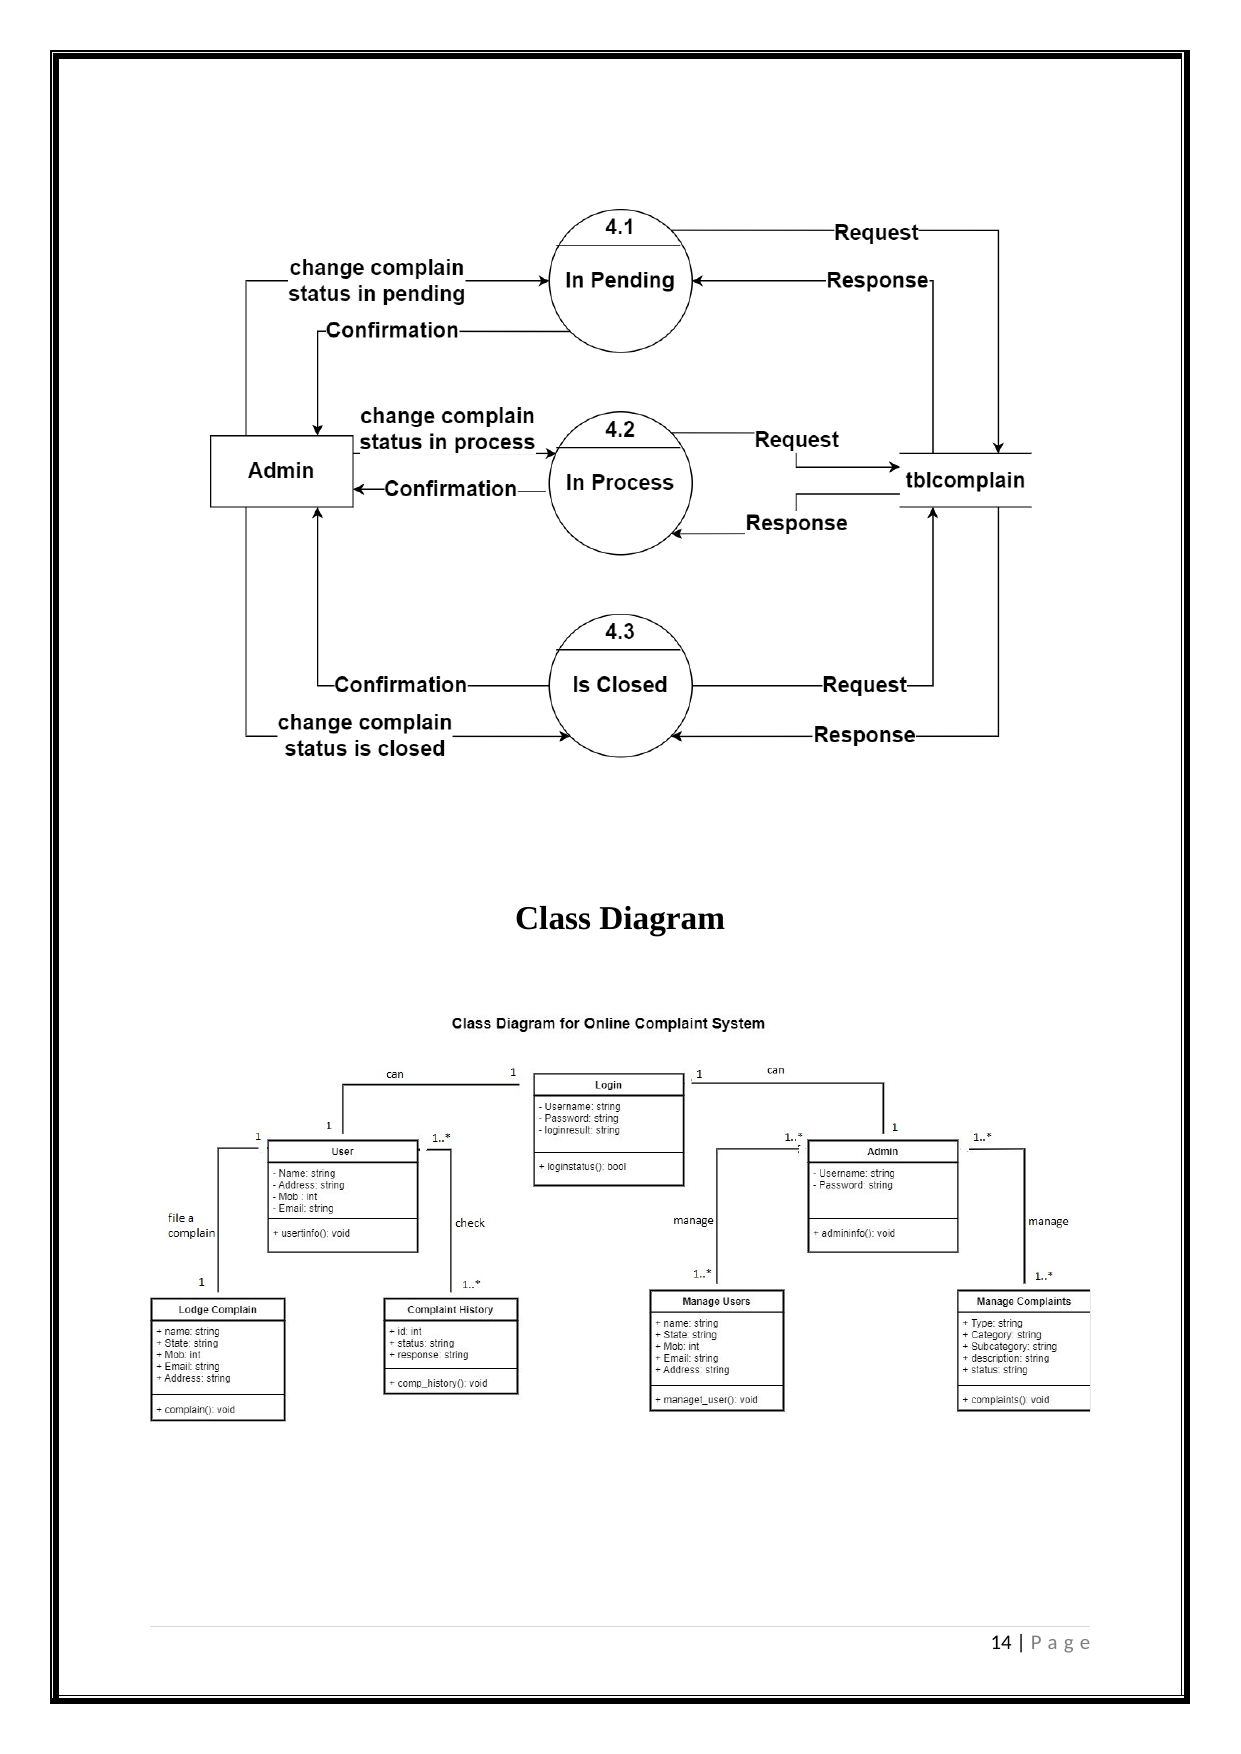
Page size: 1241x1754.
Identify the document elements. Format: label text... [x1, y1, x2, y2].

picture [150, 150, 1091, 822]
picture [150, 1014, 1091, 1422]
text Class Diagram [150, 898, 1090, 937]
